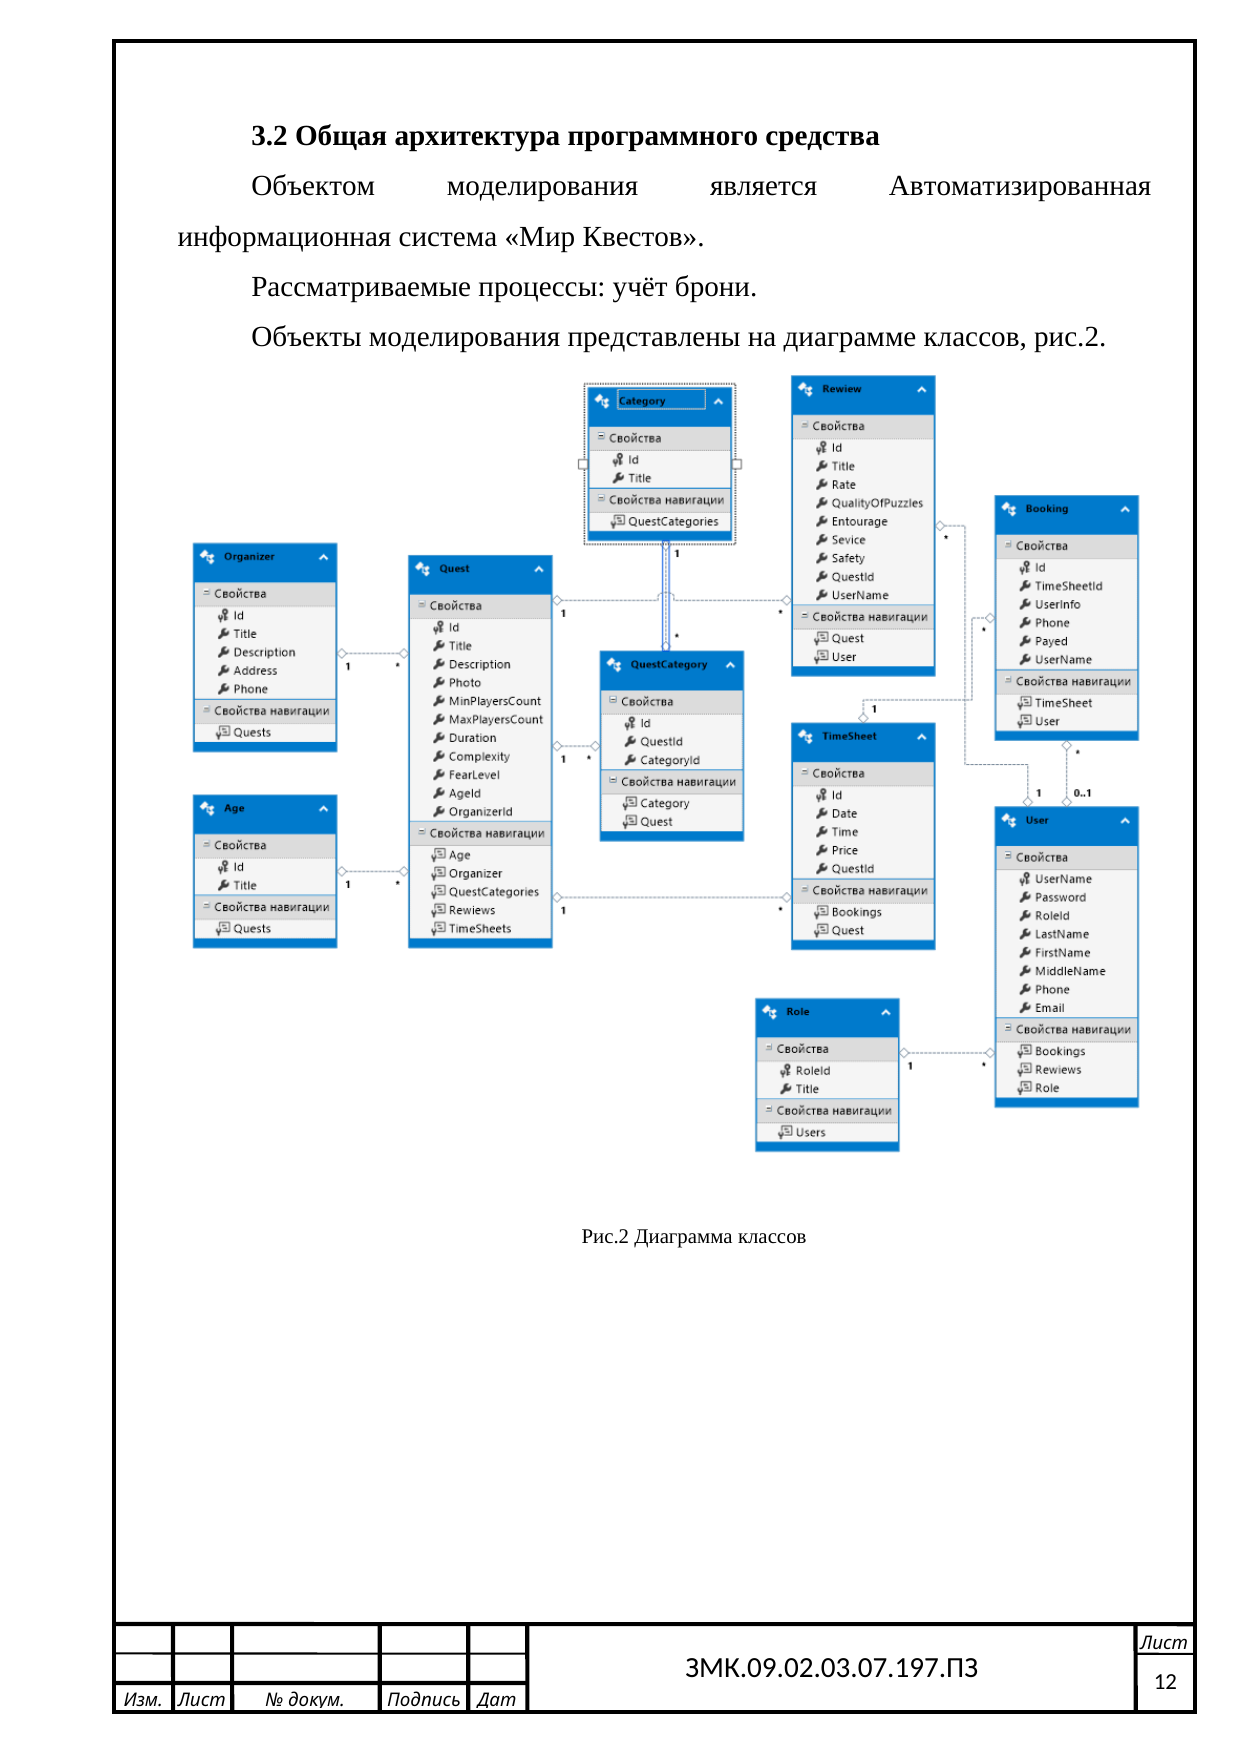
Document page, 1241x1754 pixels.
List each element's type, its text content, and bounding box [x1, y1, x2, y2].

text Рис.2 Диаграмма классов [177, 1224, 1152, 1248]
text 3.2 Общая архитектура программного средства [177, 118, 1152, 152]
text Рассматриваемые процессы: учёт брони. [177, 269, 1152, 303]
text Объекты моделирования представлены на диаграмме классов, рис.2. [177, 319, 1152, 353]
picture [177, 369, 1152, 1157]
text Объектом моделирования является Автоматизированная информационная система «Мир Квестов». [177, 168, 1152, 252]
